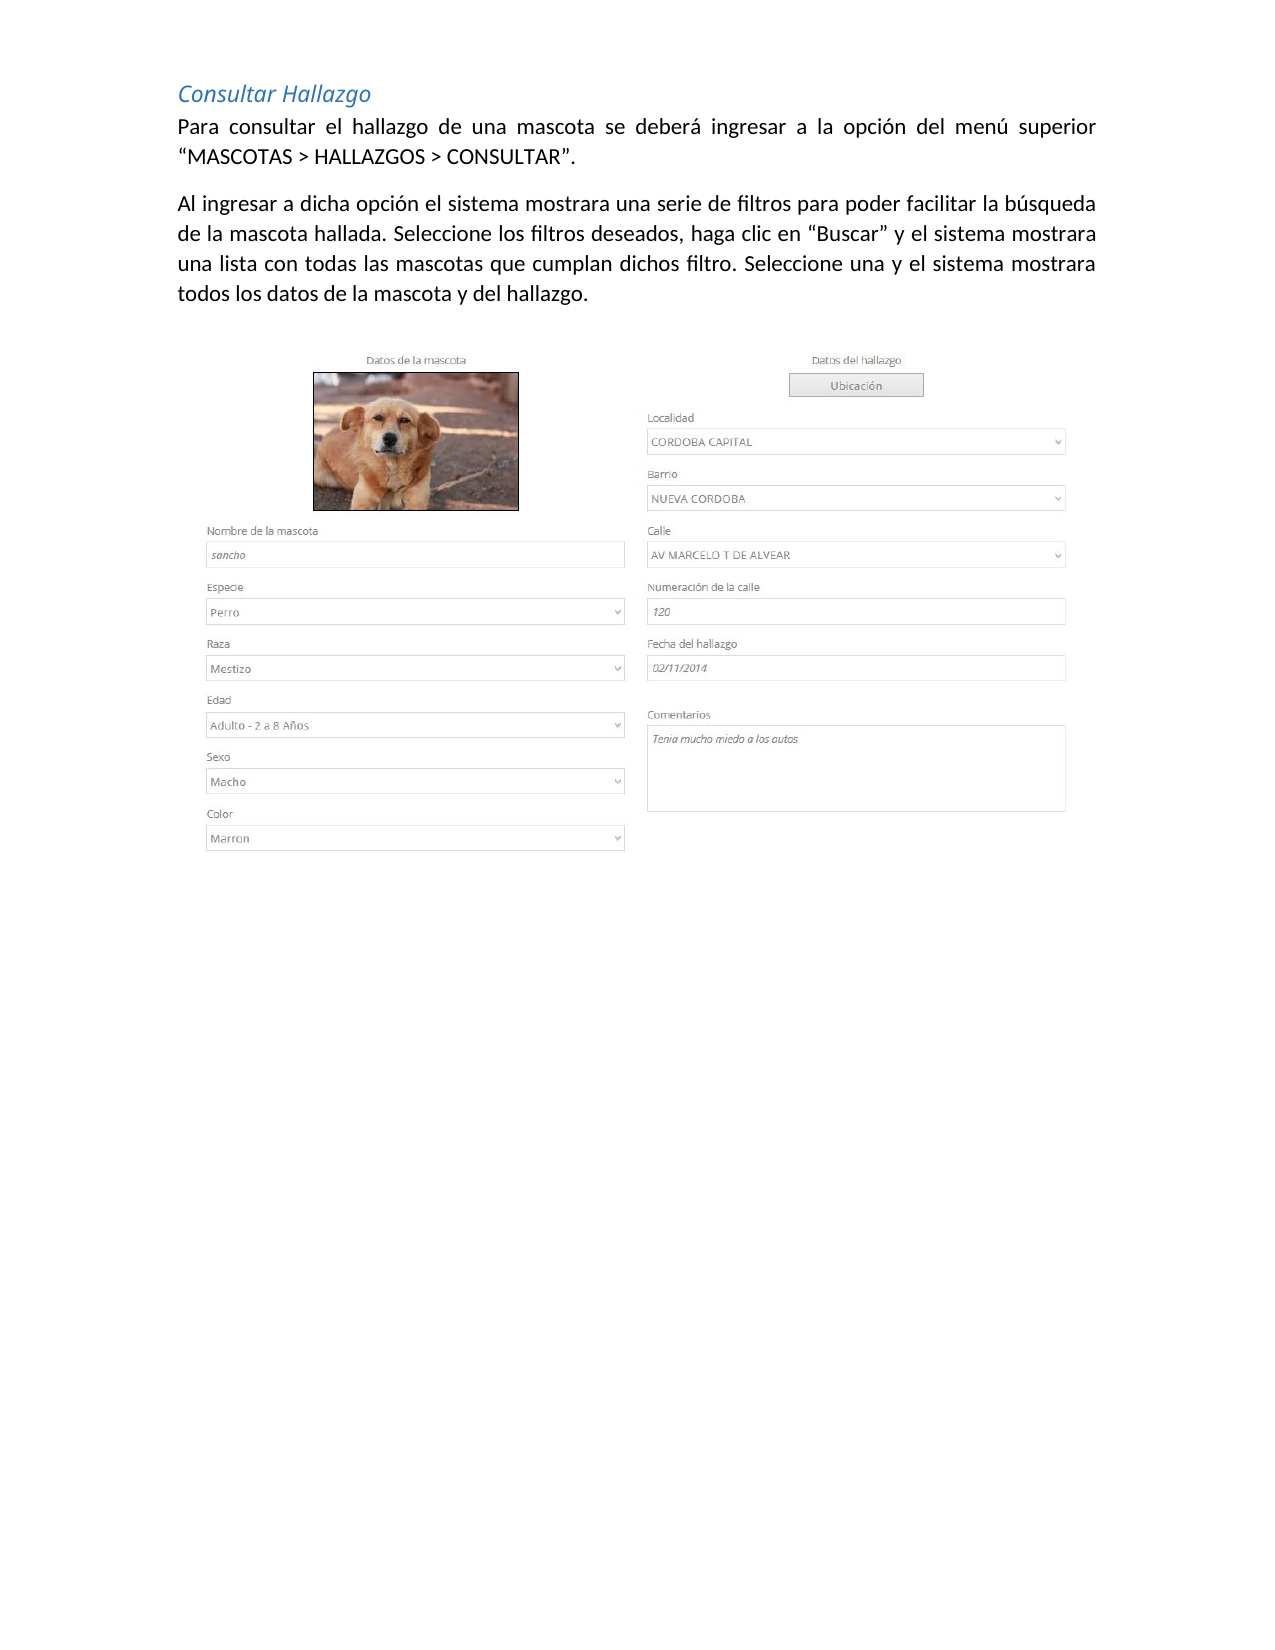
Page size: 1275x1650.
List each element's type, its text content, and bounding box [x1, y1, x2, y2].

text Al ingresar a dicha opción el sistema mostrara una serie de filtros para poder facilitar la búsqueda de la mascota hallada. Seleccione los filtros deseados, haga clic en “Buscar” y el sistema mostrara una lista con todas las mascotas que cumplan dichos filtro. Seleccione una y el sistema mostrara todos los datos de la mascota y del hallazgo. [177, 189, 1098, 307]
text Para consultar el hallazgo de una mascota se deberá ingresar a la opción del menú superior “MASCOTAS > HALLAZGOS > CONSULTAR”. [177, 112, 1098, 170]
picture [177, 326, 1098, 869]
subtitle Consultar Hallazgo [177, 78, 1098, 109]
